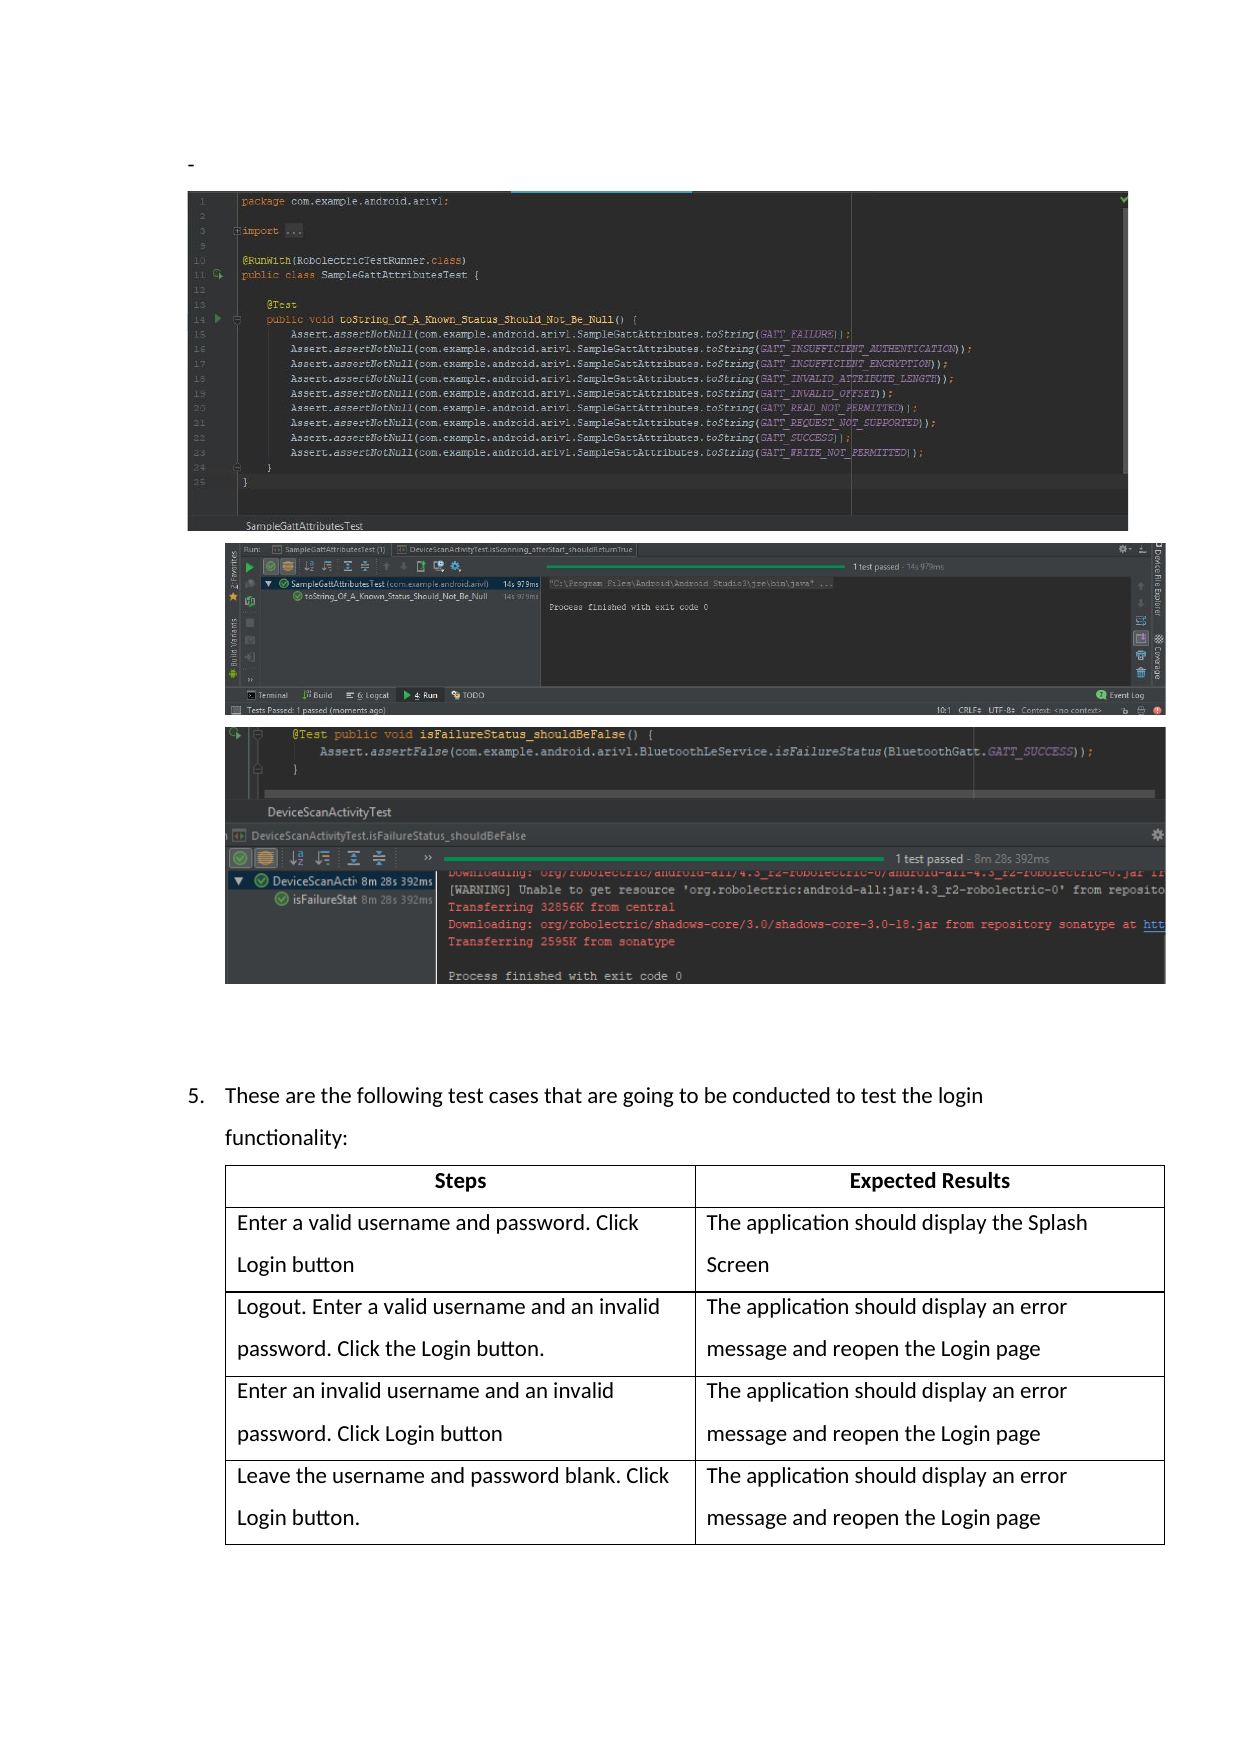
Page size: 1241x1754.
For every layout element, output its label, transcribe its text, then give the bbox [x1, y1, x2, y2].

table_header Expected Results [696, 1166, 1164, 1207]
picture [225, 543, 1166, 715]
table_cell The application should display the Splash Screen [696, 1208, 1164, 1291]
picture [187, 191, 1129, 531]
table_cell Logout. Enter a valid username and an invalid password. Click the Login button. [226, 1293, 695, 1376]
table_cell Enter an invalid username and an invalid password. Click Login button [226, 1377, 695, 1460]
picture [225, 727, 1166, 984]
table_cell The application should display an error message and reopen the Login page [696, 1293, 1164, 1376]
table_cell The application should display an error message and reopen the Login page [696, 1377, 1164, 1460]
table_cell Leave the username and password blank. Click Login button. [226, 1461, 695, 1544]
table_header Steps [226, 1166, 695, 1207]
table_cell Enter a valid username and password. Click Login button [226, 1208, 695, 1291]
list These are the following test cases that are going to be conducted to test the login functionality: [187, 1081, 1090, 1151]
table_cell The application should display an error message and reopen the Login page [696, 1461, 1164, 1544]
